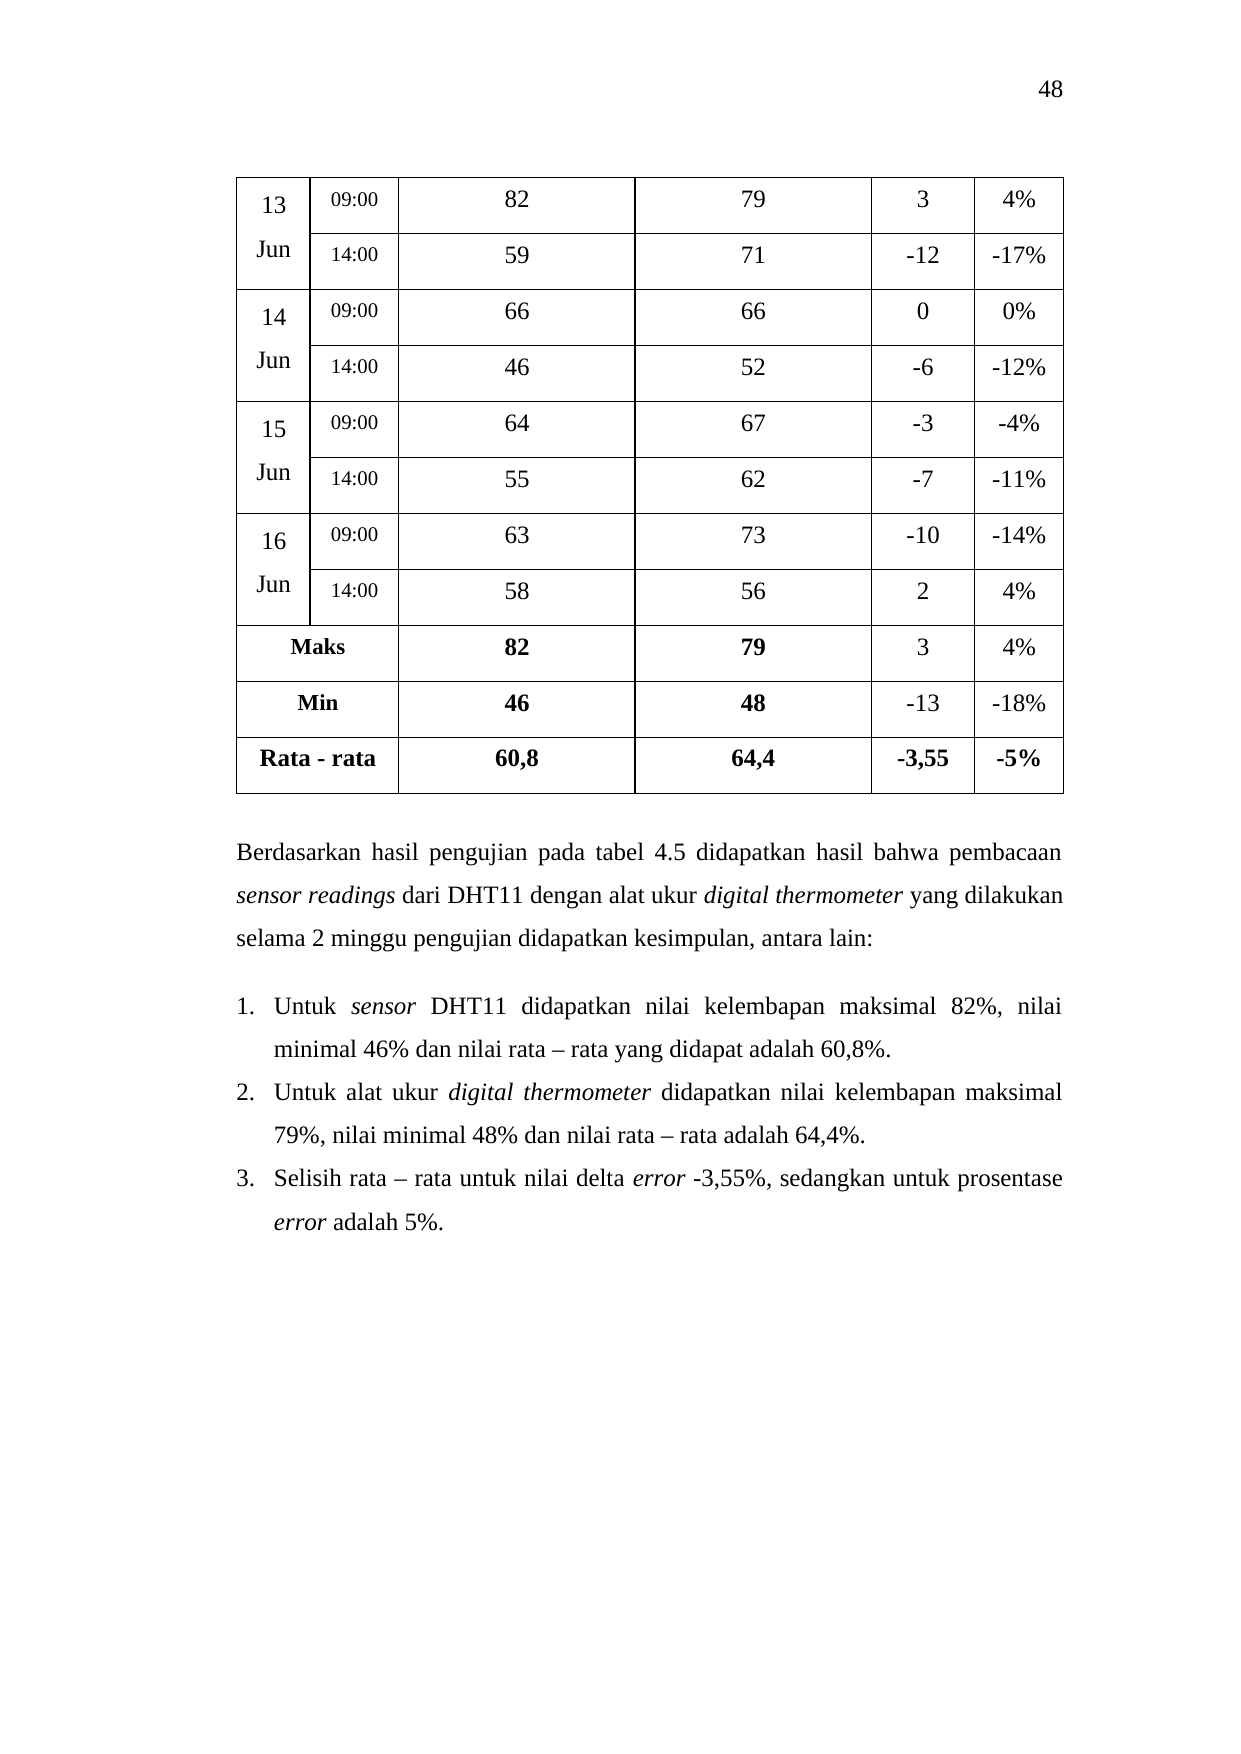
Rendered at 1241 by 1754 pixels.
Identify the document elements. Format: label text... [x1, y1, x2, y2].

table_cell 60,8 [399, 738, 634, 792]
table_cell 82 [399, 178, 634, 233]
table_cell -4% [975, 402, 1063, 457]
table_cell 0 [872, 290, 974, 345]
table_cell 62 [636, 458, 871, 513]
table_cell 09:00 [311, 514, 398, 569]
table_cell 09:00 [311, 290, 398, 345]
table_cell 63 [399, 514, 634, 569]
table_cell -10 [872, 514, 974, 569]
table_cell Min [237, 682, 398, 737]
text Berdasarkan hasil pengujian pada tabel 4.5 didapatkan hasil bahwa pembacaan sensor readings dari DHT11 dengan alat ukur digital thermometer yang dilakukan selama 2 minggu pengujian didapatkan kesimpulan, antara lain: [236, 837, 1063, 952]
table_cell 79 [636, 626, 871, 681]
table_cell Maks [237, 626, 398, 681]
table_cell 55 [399, 458, 634, 513]
table_cell -7 [872, 458, 974, 513]
table_cell 4% [975, 626, 1063, 681]
table_cell 46 [399, 346, 634, 401]
table_cell -5% [975, 738, 1063, 792]
table_cell 4% [975, 570, 1063, 625]
table_cell -12 [872, 234, 974, 289]
table_cell 67 [636, 402, 871, 457]
table_cell 82 [399, 626, 634, 681]
table_cell 16 Jun [237, 514, 309, 625]
table_cell 58 [399, 570, 634, 625]
table_cell 59 [399, 234, 634, 289]
table_cell -3 [872, 402, 974, 457]
table_cell 64 [399, 402, 634, 457]
table_cell 3 [872, 626, 974, 681]
table_cell -3,55 [872, 738, 974, 792]
table_cell 73 [636, 514, 871, 569]
table_cell 64,4 [636, 738, 871, 792]
table_cell 13 Jun [237, 178, 309, 289]
table_cell -17% [975, 234, 1063, 289]
table_cell -12% [975, 346, 1063, 401]
table_cell 4% [975, 178, 1063, 233]
table_cell 14:00 [311, 346, 398, 401]
table_cell -6 [872, 346, 974, 401]
table_cell 14:00 [311, 234, 398, 289]
table_cell -14% [975, 514, 1063, 569]
list Untuk sensor DHT11 didapatkan nilai kelembapan maksimal 82%, nilai minimal 46% dan nilai rata – rata yang didapat adalah 60,8%. [236, 991, 1063, 1063]
table_cell -18% [975, 682, 1063, 737]
table_cell Rata - rata [237, 738, 398, 792]
list Selisih rata – rata untuk nilai delta error -3,55%, sedangkan untuk prosentase error adalah 5%. [236, 1163, 1063, 1235]
table_cell 09:00 [311, 178, 398, 233]
table_cell 66 [399, 290, 634, 345]
table_cell 52 [636, 346, 871, 401]
table_cell 71 [636, 234, 871, 289]
list Untuk alat ukur digital thermometer didapatkan nilai kelembapan maksimal 79%, nilai minimal 48% dan nilai rata – rata adalah 64,4%. [236, 1077, 1063, 1149]
table_cell 15 Jun [237, 402, 309, 513]
table_cell 0% [975, 290, 1063, 345]
table_cell 14:00 [311, 570, 398, 625]
table_cell 66 [636, 290, 871, 345]
table_cell 46 [399, 682, 634, 737]
table_cell 79 [636, 178, 871, 233]
table_cell -13 [872, 682, 974, 737]
table_cell 09:00 [311, 402, 398, 457]
table_cell 14 Jun [237, 290, 309, 401]
table_cell 2 [872, 570, 974, 625]
table_cell 56 [636, 570, 871, 625]
table_cell 14:00 [311, 458, 398, 513]
table_cell 48 [636, 682, 871, 737]
table_cell 3 [872, 178, 974, 233]
table_cell -11% [975, 458, 1063, 513]
